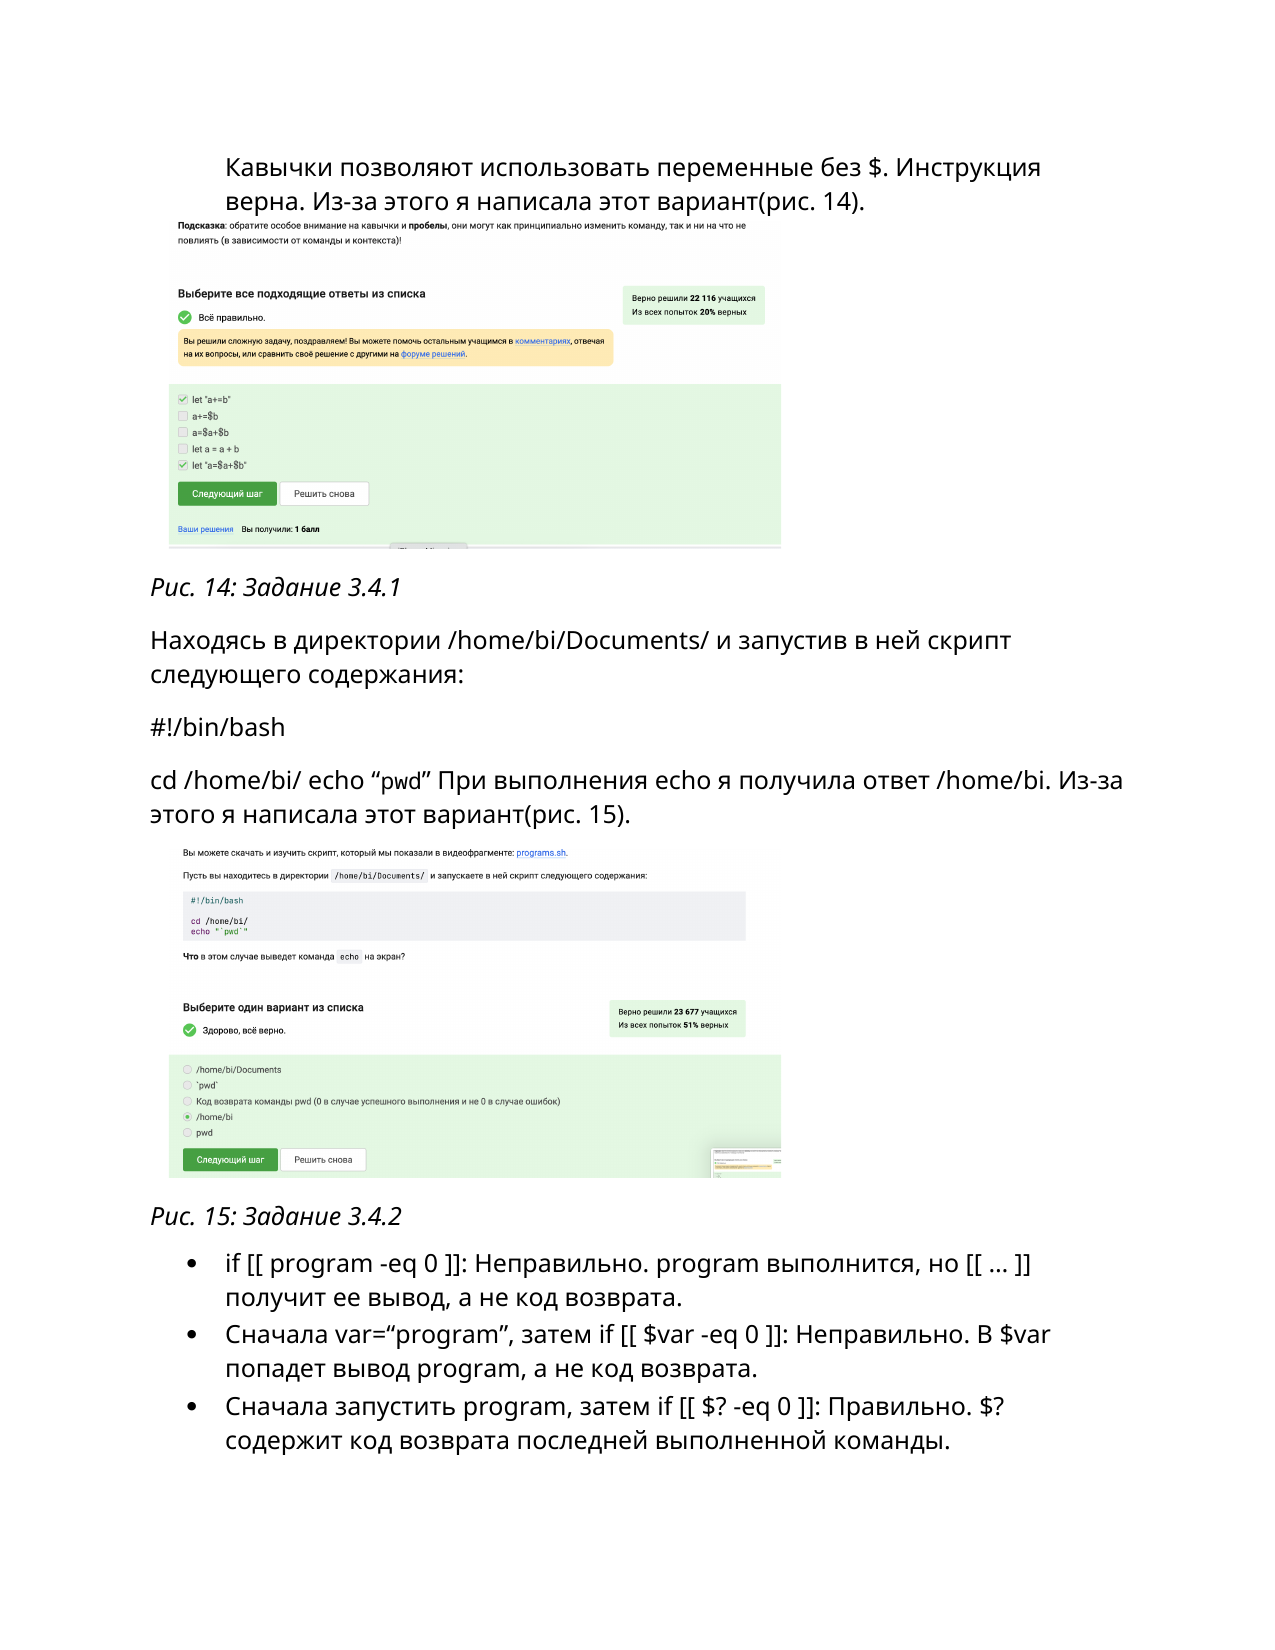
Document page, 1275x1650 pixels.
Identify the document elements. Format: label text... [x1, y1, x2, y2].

text cd /home/bi/ echo “pwd” При выполнения echo я получила ответ /home/bi. Из-за этого я написала этот вариант(рис. 15). [150, 762, 1125, 831]
text Рис. 15: Задание 3.4.2 [150, 1199, 1125, 1233]
text Рис. 14: Задание 3.4.1 [150, 570, 1125, 604]
picture [168, 221, 782, 549]
text Находясь в директории /home/bi/Documents/ и запустив в ней скрипт следующего содержания: [150, 623, 1125, 691]
list Сначала var=“program”, затем if [[ $var -eq 0 ]]: Неправильно. В $var попадет вывод program, а не код возврата. [187, 1317, 1125, 1385]
text #!/bin/bash [150, 709, 1125, 744]
list Сначала запустить program, затем if [[ $? -eq 0 ]]: Правильно. $? содержит код возврата последней выполненной команды. [187, 1389, 1125, 1457]
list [187, 150, 1125, 218]
list if [[ program -eq 0 ]]: Неправильно. program выполнится, но [[ … ]] получит ее вывод, а не код возврата. [187, 1245, 1125, 1313]
picture [168, 849, 782, 1178]
